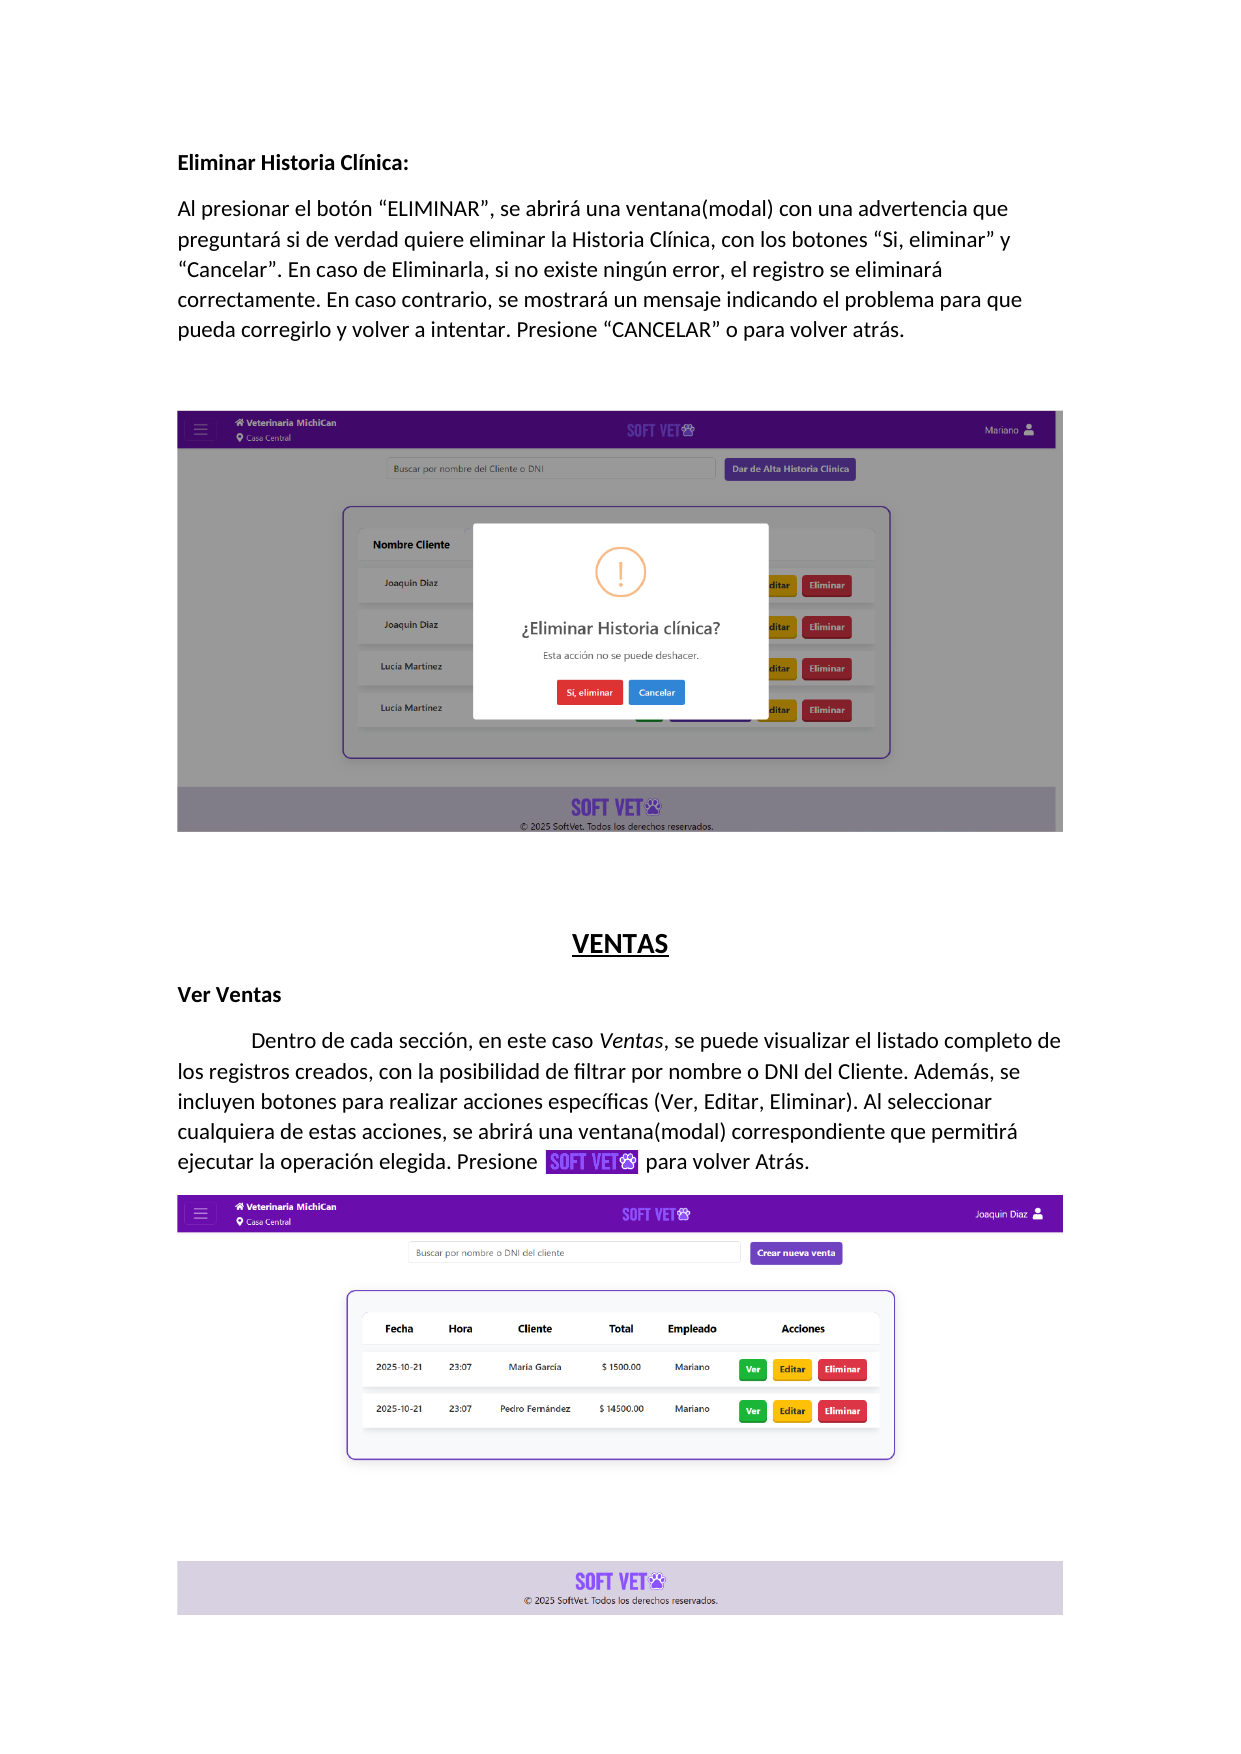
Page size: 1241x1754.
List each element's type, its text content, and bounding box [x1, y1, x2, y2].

text VENTAS [177, 925, 1063, 960]
text Eliminar Historia Clínica: [177, 148, 1063, 176]
text Ver Ventas [177, 980, 1063, 1008]
picture [177, 1195, 1063, 1615]
text Dentro de cada sección, en este caso Ventas, se puede visualizar el listado completo de los registros creados, con la posibilidad de filtrar por nombre o DNI del Cliente. Además, se incluyen botones para realizar acciones específicas (Ver, Editar, Eliminar). Al seleccionar cualquiera de estas acciones, se abrirá una ventana(modal) correspondiente que permitirá ejecutar la operación elegida. Presione para volver Atrás. [177, 1027, 1063, 1176]
picture [545, 1150, 639, 1174]
picture [177, 410, 1063, 832]
text Al presionar el botón “ELIMINAR”, se abrirá una ventana(modal) con una advertencia que preguntará si de verdad quiere eliminar la Historia Clínica, con los botones “Si, eliminar” y “Cancelar”. En caso de Eliminarla, si no existe ningún error, el registro se eliminará correctamente. En caso contrario, se mostrará un mensaje indicando el problema para que pueda corregirlo y volver a intentar. Presione “CANCELAR” o para volver atrás. [177, 194, 1063, 343]
